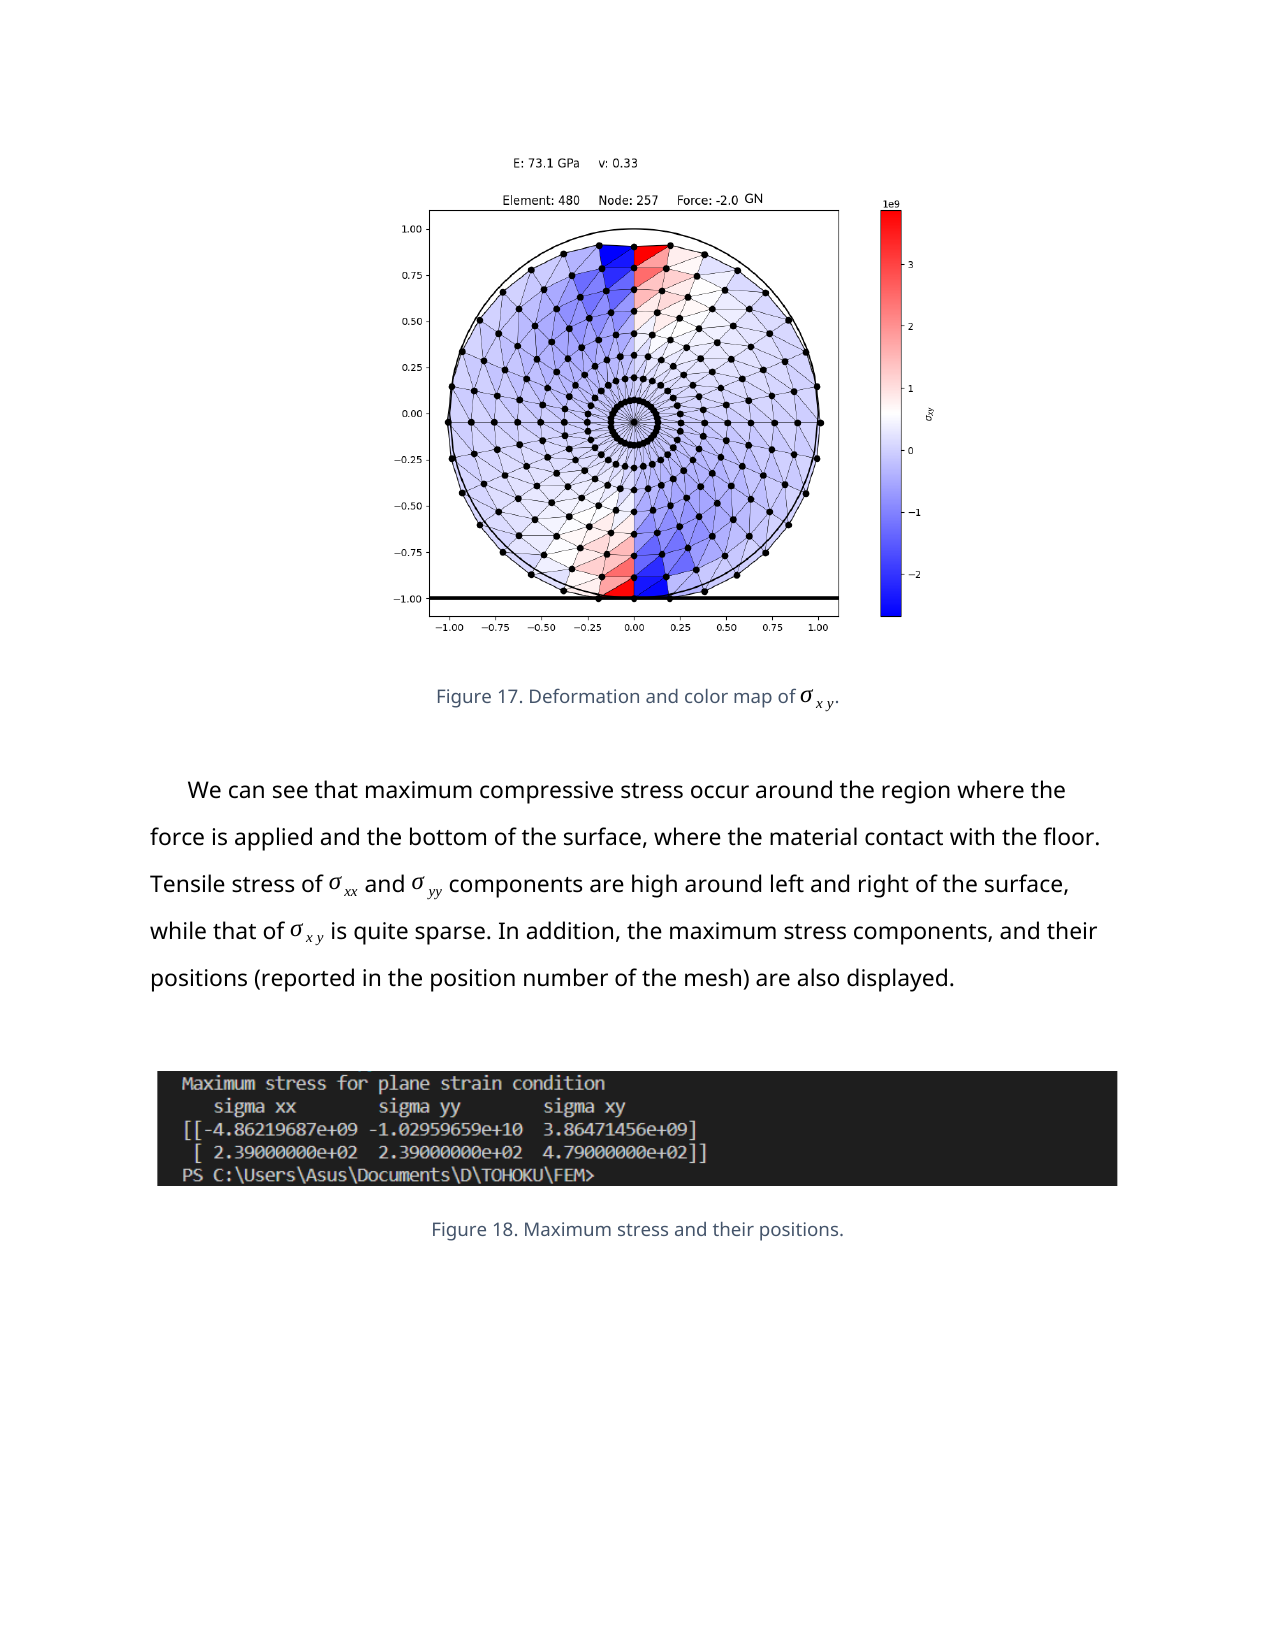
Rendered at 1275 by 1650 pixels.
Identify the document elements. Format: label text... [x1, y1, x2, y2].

text We can see that maximum compressive stress occur around the region where the force is applied and the bottom of the surface, where the material contact with the floor. Tensile stress of and components are high around left and right of the surface, while that of is quite sparse. In addition, the maximum stress components, and their positions (reported in the position number of the mesh) are also displayed. [150, 774, 1125, 993]
picture [337, 150, 938, 651]
picture [157, 1071, 1118, 1186]
text Figure 17. Deformation and color map of . [150, 681, 1125, 712]
text Figure 18. Maximum stress and their positions. [150, 1216, 1125, 1242]
